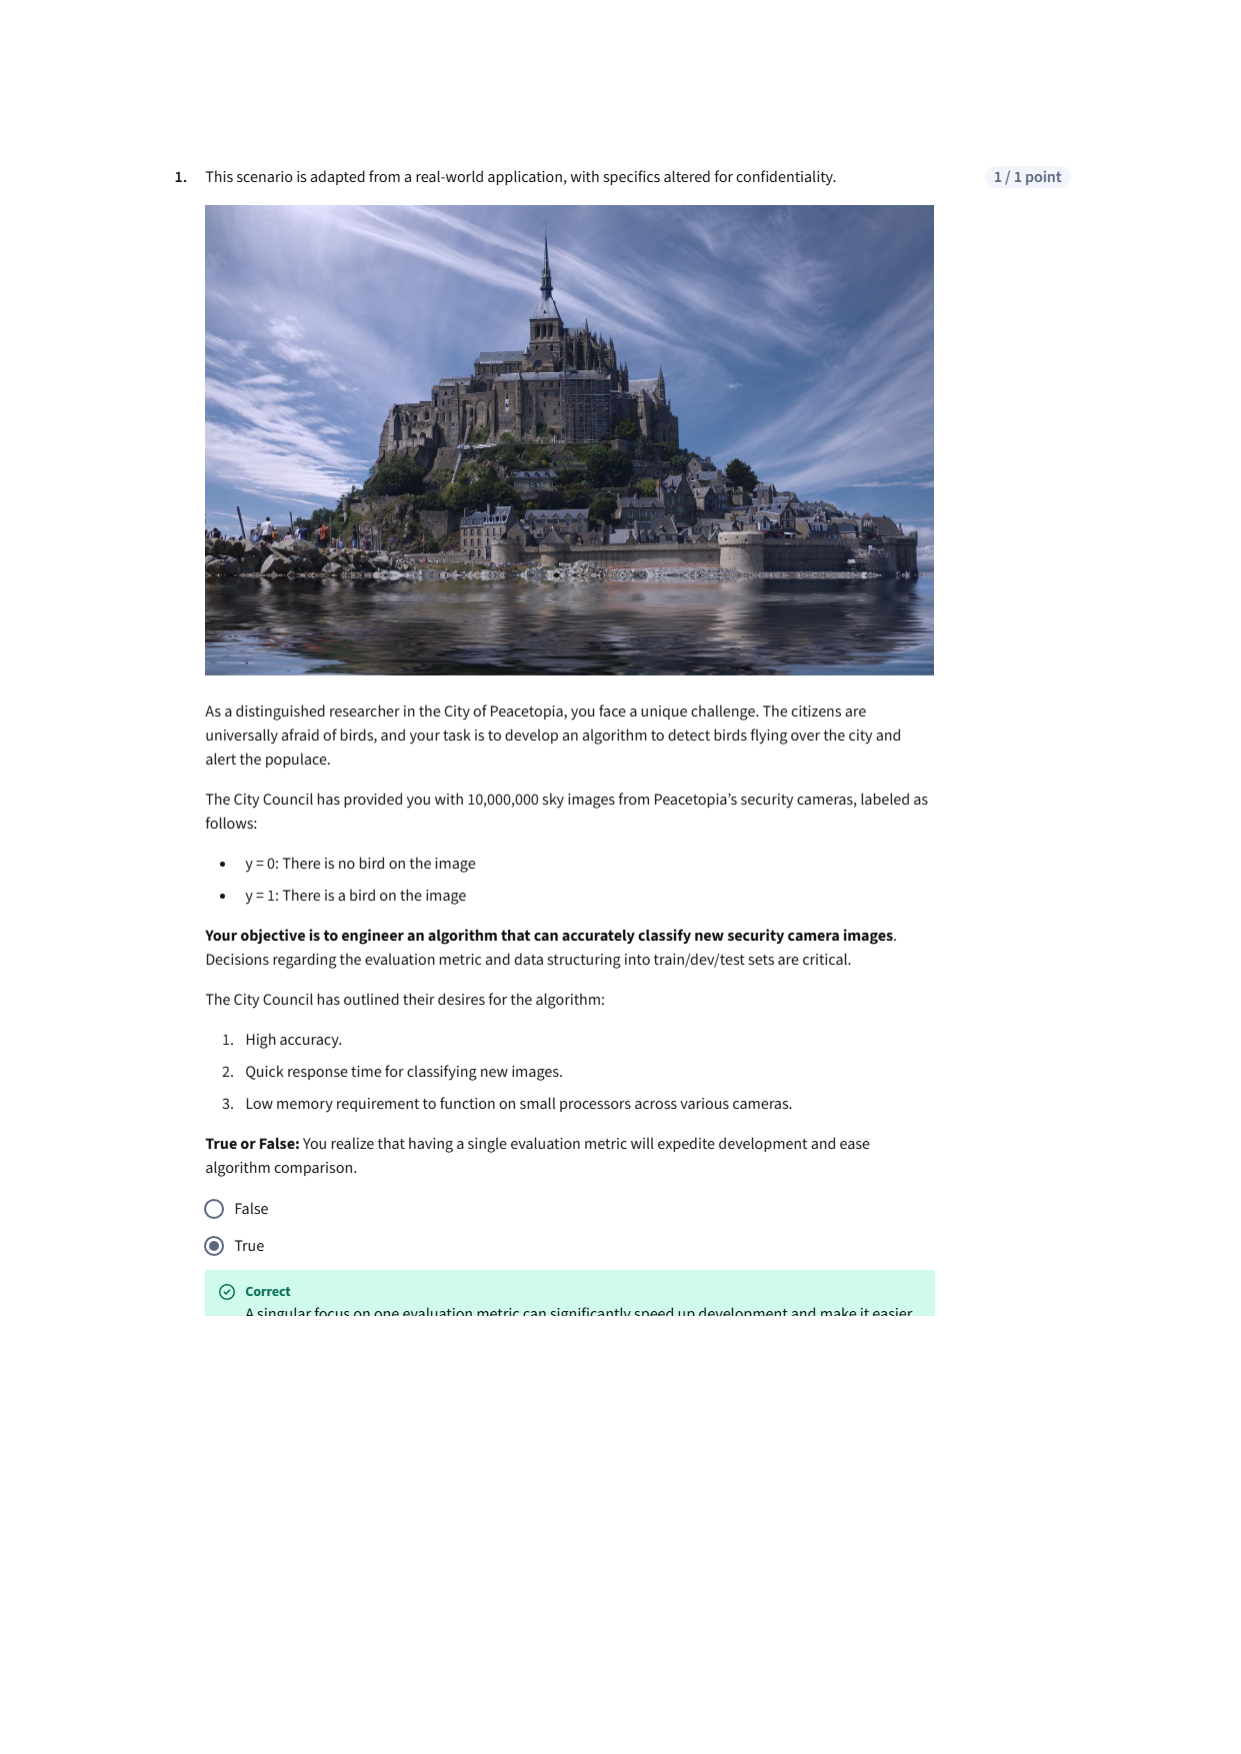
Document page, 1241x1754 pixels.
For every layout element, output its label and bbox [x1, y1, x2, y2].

picture [150, 150, 1091, 1316]
